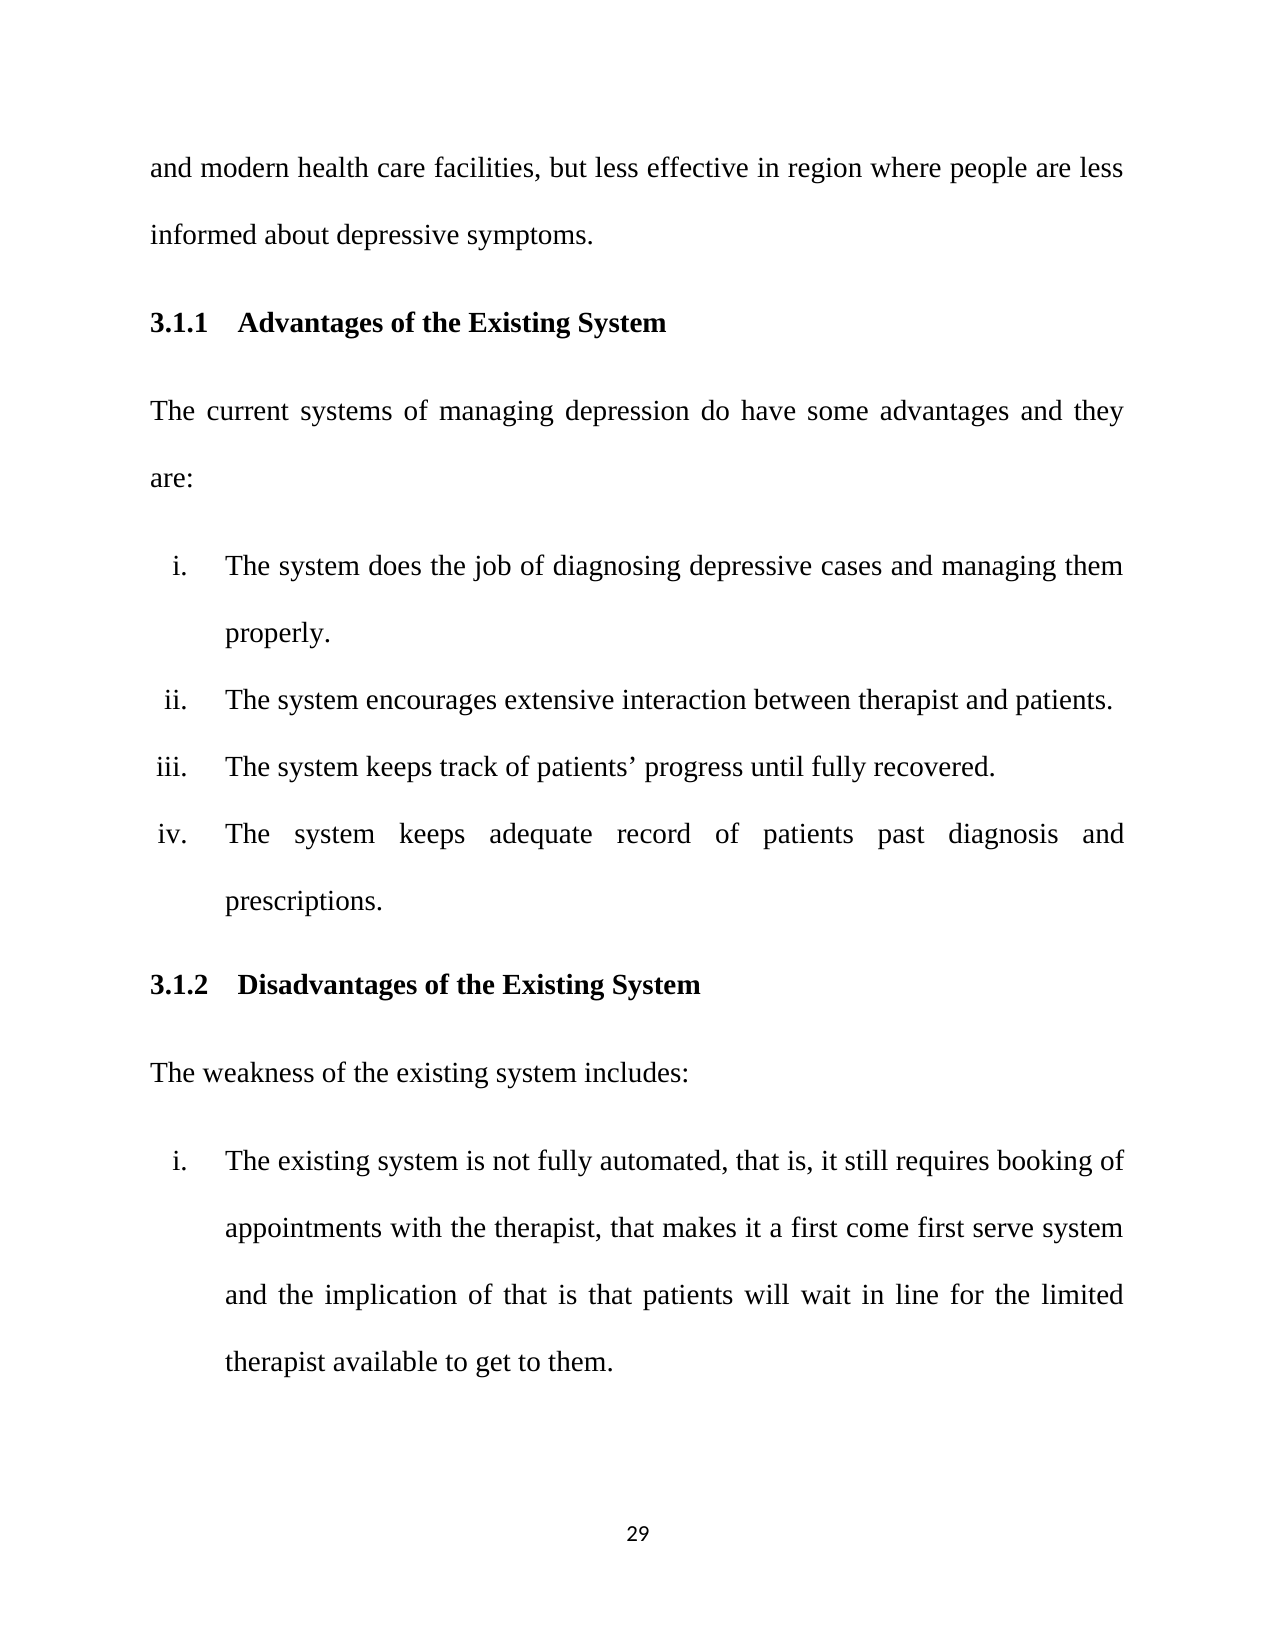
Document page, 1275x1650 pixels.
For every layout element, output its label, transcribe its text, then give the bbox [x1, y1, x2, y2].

text The weakness of the existing system includes: [150, 1055, 1125, 1088]
list The system does the job of diagnosing depressive cases and managing them properly. [187, 548, 1125, 648]
text 3.1.1 Advantages of the Existing System [150, 305, 1125, 338]
list The system keeps adequate record of patients past diagnosis and prescriptions. [187, 816, 1125, 917]
list The existing system is not fully automated, that is, it still requires booking of appointments with the therapist, that makes it a first come first serve system and the implication of that is that patients will wait in line for the limited therapist available to get to them. [187, 1143, 1125, 1378]
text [150, 150, 1125, 251]
text 3.1.2 Disadvantages of the Existing System [150, 967, 1125, 1001]
list The system keeps track of patients’ progress until fully recovered. [187, 749, 1125, 783]
text The current systems of managing depression do have some advantages and they are: [150, 393, 1125, 493]
list The system encourages extensive interaction between therapist and patients. [187, 682, 1125, 716]
